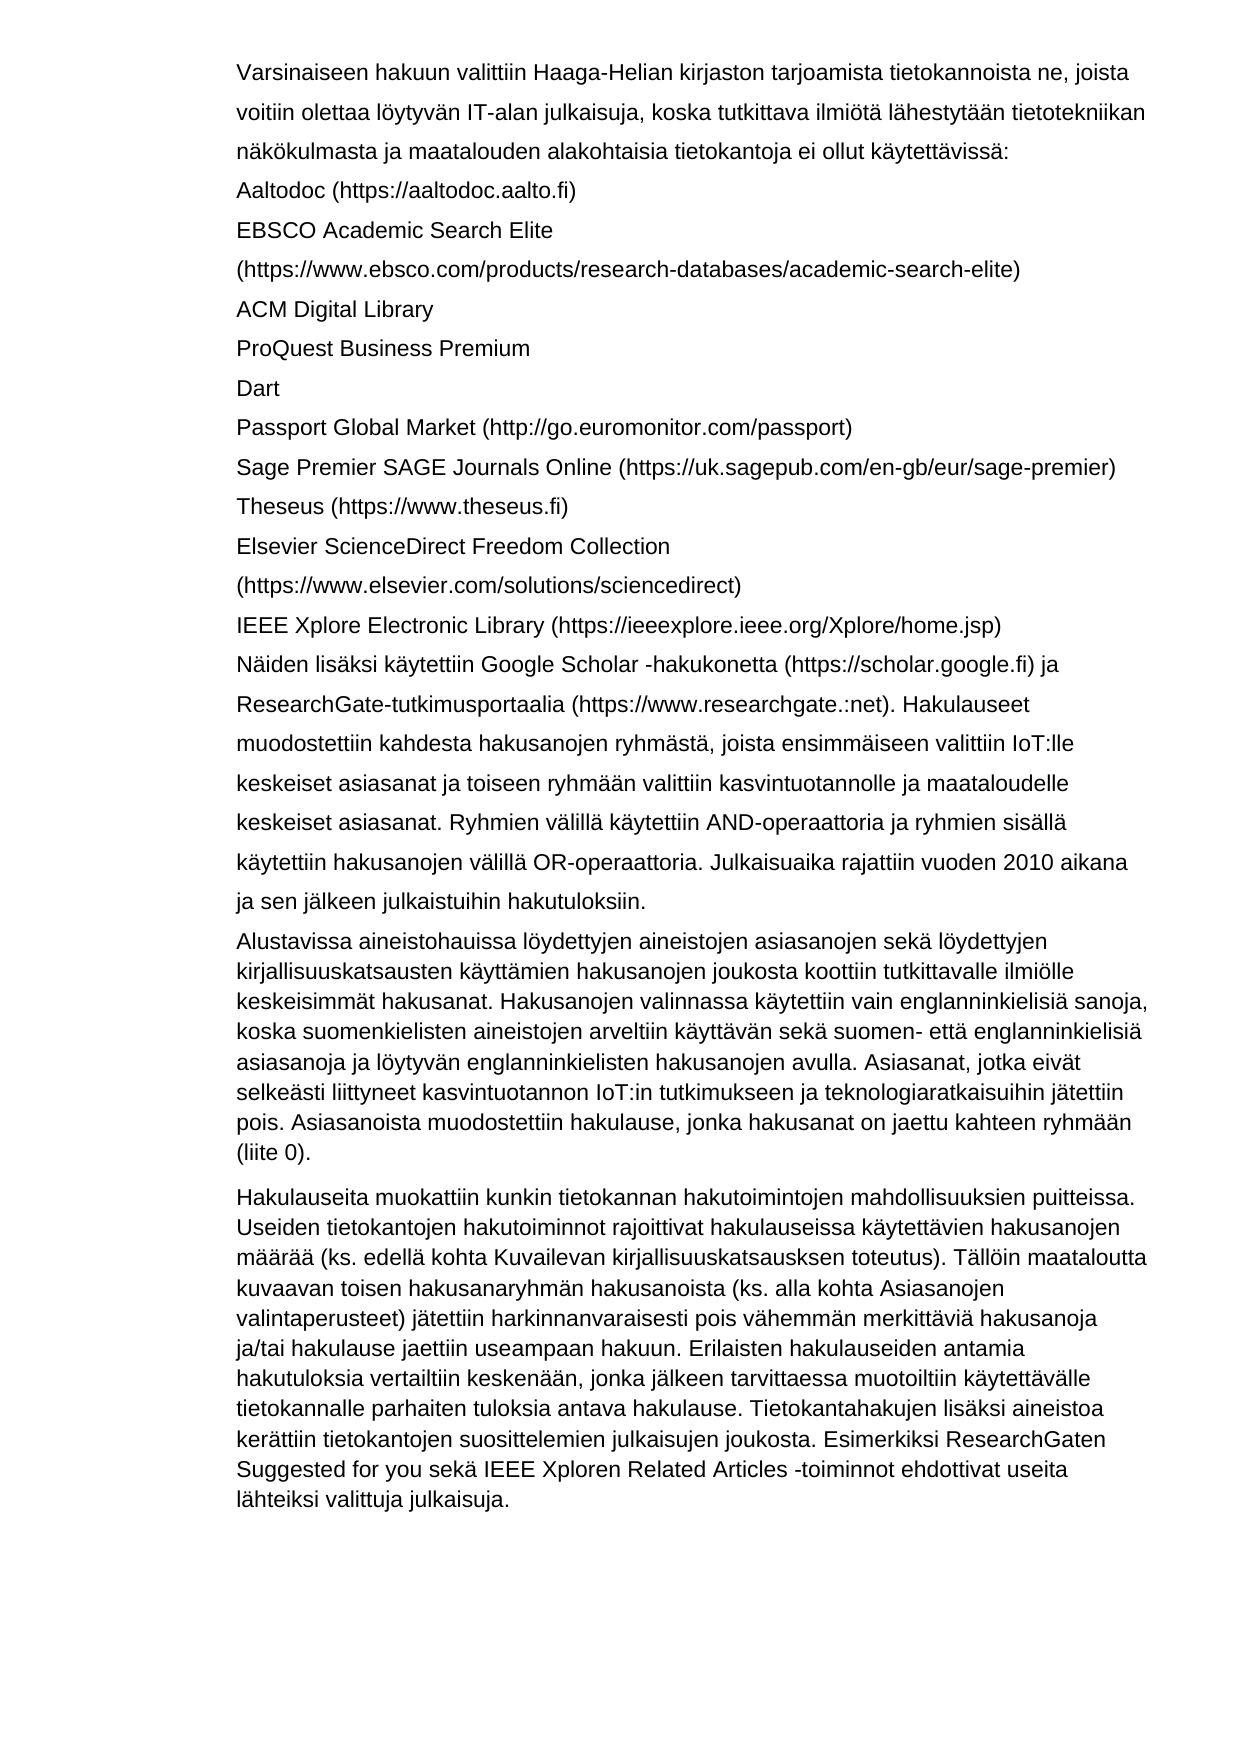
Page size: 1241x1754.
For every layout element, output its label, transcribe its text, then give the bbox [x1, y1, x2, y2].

text Hakulauseita muokattiin kunkin tietokannan hakutoimintojen mahdollisuuksien puitteissa. Useiden tietokantojen hakutoiminnot rajoittivat hakulauseissa käytettävien hakusanojen määrää (ks. edellä kohta Kuvailevan kirjallisuuskatsausksen toteutus). Tällöin maataloutta kuvaavan toisen hakusanaryhmän hakusanoista (ks. alla kohta Asiasanojen valintaperusteet) jätettiin harkinnanvaraisesti pois vähemmän merkittäviä hakusanoja ja/tai hakulause jaettiin useampaan hakuun. Erilaisten hakulauseiden antamia hakutuloksia vertailtiin keskenään, jonka jälkeen tarvittaessa muotoiltiin käytettävälle tietokannalle parhaiten tuloksia antava hakulause. Tietokantahakujen lisäksi aineistoa kerättiin tietokantojen suosittelemien julkaisujen joukosta. Esimerkiksi ResearchGaten Suggested for you sekä IEEE Xploren Related Articles -toiminnot ehdottivat useita lähteiksi valittuja julkaisuja. [236, 1184, 1152, 1512]
text Alustavissa aineistohauissa löydettyjen aineistojen asiasanojen sekä löydettyjen kirjallisuuskatsausten käyttämien hakusanojen joukosta koottiin tutkittavalle ilmiölle keskeisimmät hakusanat. Hakusanojen valinnassa käytettiin vain englanninkielisiä sanoja, koska suomenkielisten aineistojen arveltiin käyttävän sekä suomen- että englanninkielisiä asiasanoja ja löytyvän englanninkielisten hakusanojen avulla. Asiasanat, jotka eivät selkeästi liittyneet kasvintuotannon IoT:in tutkimukseen ja teknologiaratkaisuihin jätettiin pois. Asiasanoista muodostettiin hakulause, jonka hakusanat on jaettu kahteen ryhmään (liite 0). [236, 928, 1152, 1165]
